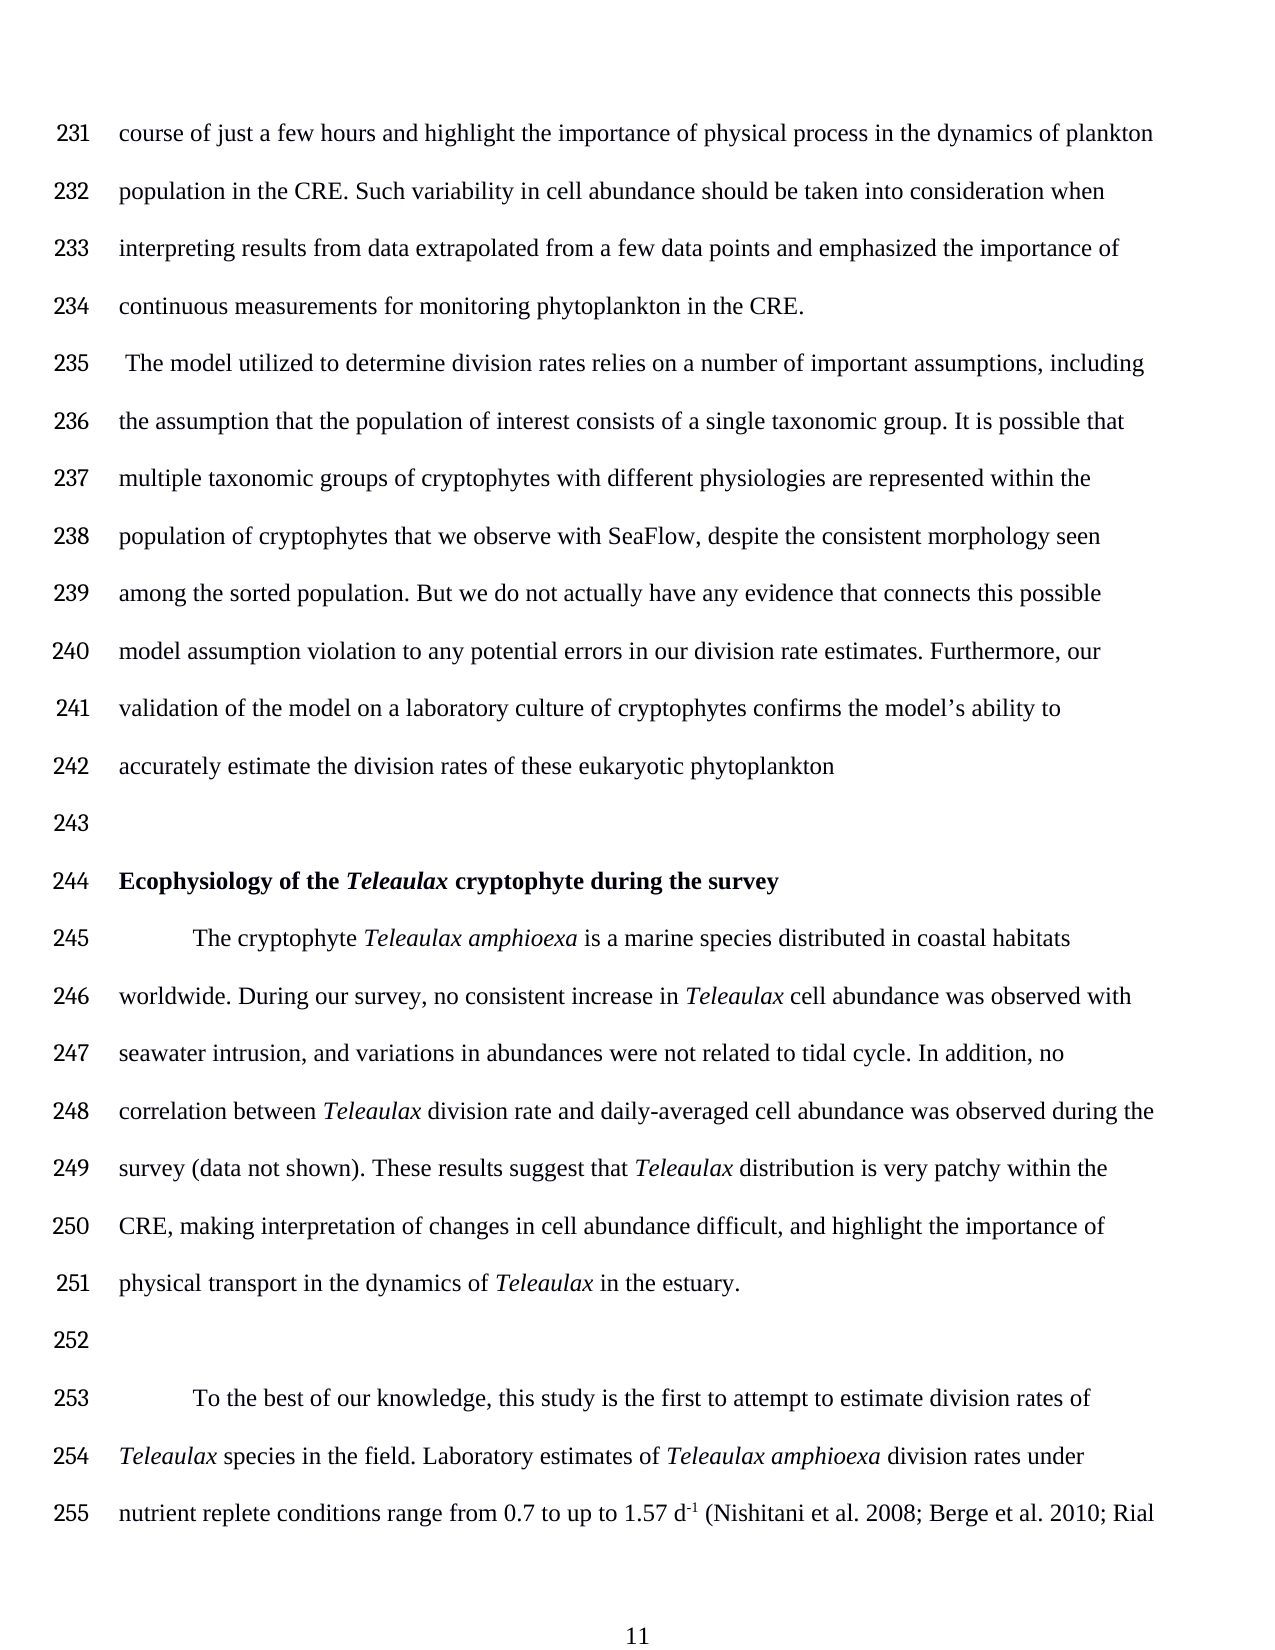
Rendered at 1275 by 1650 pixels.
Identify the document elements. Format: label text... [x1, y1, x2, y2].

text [118, 118, 1156, 320]
text The model utilized to determine division rates relies on a number of important assumptions, including the assumption that the population of interest consists of a single taxonomic group. It is possible that multiple taxonomic groups of cryptophytes with different physiologies are represented within the population of cryptophytes that we observe with SeaFlow, despite the consistent morphology seen among the sorted population. But we do not actually have any evidence that connects this possible model assumption violation to any potential errors in our division rate estimates. Furthermore, our validation of the model on a laboratory culture of cryptophytes confirms the model’s ability to accurately estimate the division rates of these eukaryotic phytoplankton [118, 348, 1156, 780]
text Ecophysiology of the Teleaulax cryptophyte during the survey [118, 866, 1156, 895]
text The cryptophyte Teleaulax amphioexa is a marine species distributed in coastal habitats worldwide. During our survey, no consistent increase in Teleaulax cell abundance was observed with seawater intrusion, and variations in abundances were not related to tidal cycle. In addition, no correlation between Teleaulax division rate and daily-averaged cell abundance was observed during the survey (data not shown). These results suggest that Teleaulax distribution is very patchy within the CRE, making interpretation of changes in cell abundance difficult, and highlight the importance of physical transport in the dynamics of Teleaulax in the estuary. [118, 923, 1156, 1297]
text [118, 1383, 1156, 1527]
